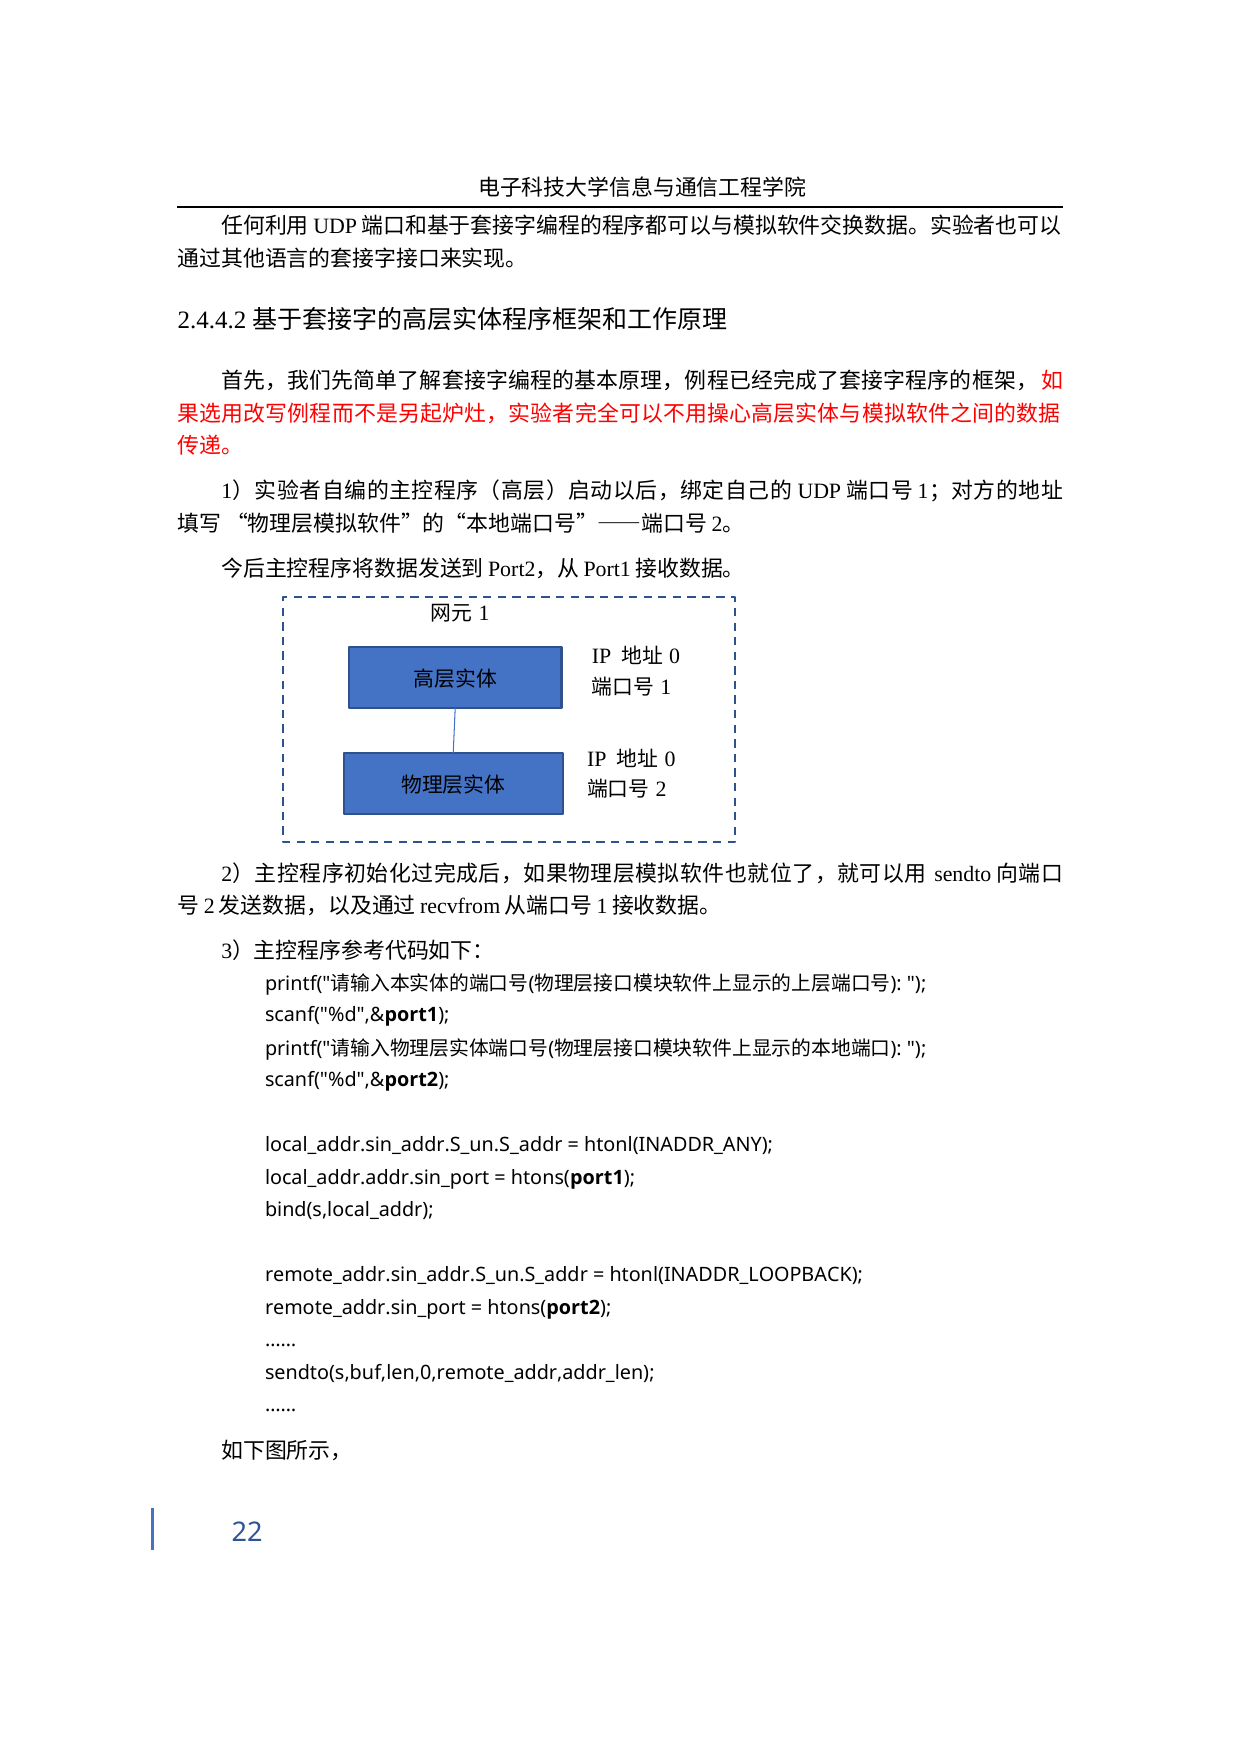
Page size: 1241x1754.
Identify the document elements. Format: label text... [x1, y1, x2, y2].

text 3）主控程序参考代码如下： [177, 933, 1063, 965]
text local_addr.sin_addr.S_un.S_addr = htonl(INADDR_ANY); [177, 1128, 1063, 1160]
text 任何利用UDP端口和基于套接字编程的程序都可以与模拟软件交换数据。实验者也可以通过其他语言的套接字接口来实现。 [177, 208, 1063, 273]
text remote_addr.sin_port = htons(port2); [177, 1290, 1063, 1323]
text bind(s,local_addr); [177, 1193, 1063, 1225]
text scanf("%d",&port1); [177, 998, 1063, 1030]
text scanf("%d",&port2); [177, 1063, 1063, 1095]
subtitle 基于套接字的高层实体程序框架和工作原理 [177, 285, 1063, 350]
text …… [177, 1323, 1063, 1355]
text 如下图所示， [177, 1433, 1063, 1465]
text 2）主控程序初始化过完成后，如果物理层模拟软件也就位了，就可以用sendto向端口号2发送数据，以及通过recvfrom从端口号1接收数据。 [177, 855, 1063, 920]
text printf("请输入本实体的端口号(物理层接口模块软件上显示的上层端口号): "); [177, 965, 1063, 998]
text printf("请输入物理层实体端口号(物理层接口模块软件上显示的本地端口): "); [177, 1030, 1063, 1063]
text …… [177, 1388, 1063, 1420]
text remote_addr.sin_addr.S_un.S_addr = htonl(INADDR_LOOPBACK); [177, 1258, 1063, 1290]
text 首先，我们先简单了解套接字编程的基本原理，例程已经完成了套接字程序的框架，如果选用改写例程而不是另起炉灶，实验者完全可以不用操心高层实体与模拟软件之间的数据传递。 [177, 363, 1063, 460]
text local_addr.addr.sin_port = htons(port1); [177, 1160, 1063, 1193]
text 今后主控程序将数据发送到Port2，从Port1接收数据。 [177, 550, 1063, 583]
text 1）实验者自编的主控程序（高层）启动以后，绑定自己的UDP端口号1；对方的地址填写 “物理层模拟软件”的“本地端口号”——端口号2。 [177, 473, 1063, 538]
text sendto(s,buf,len,0,remote_addr,addr_len); [177, 1355, 1063, 1388]
